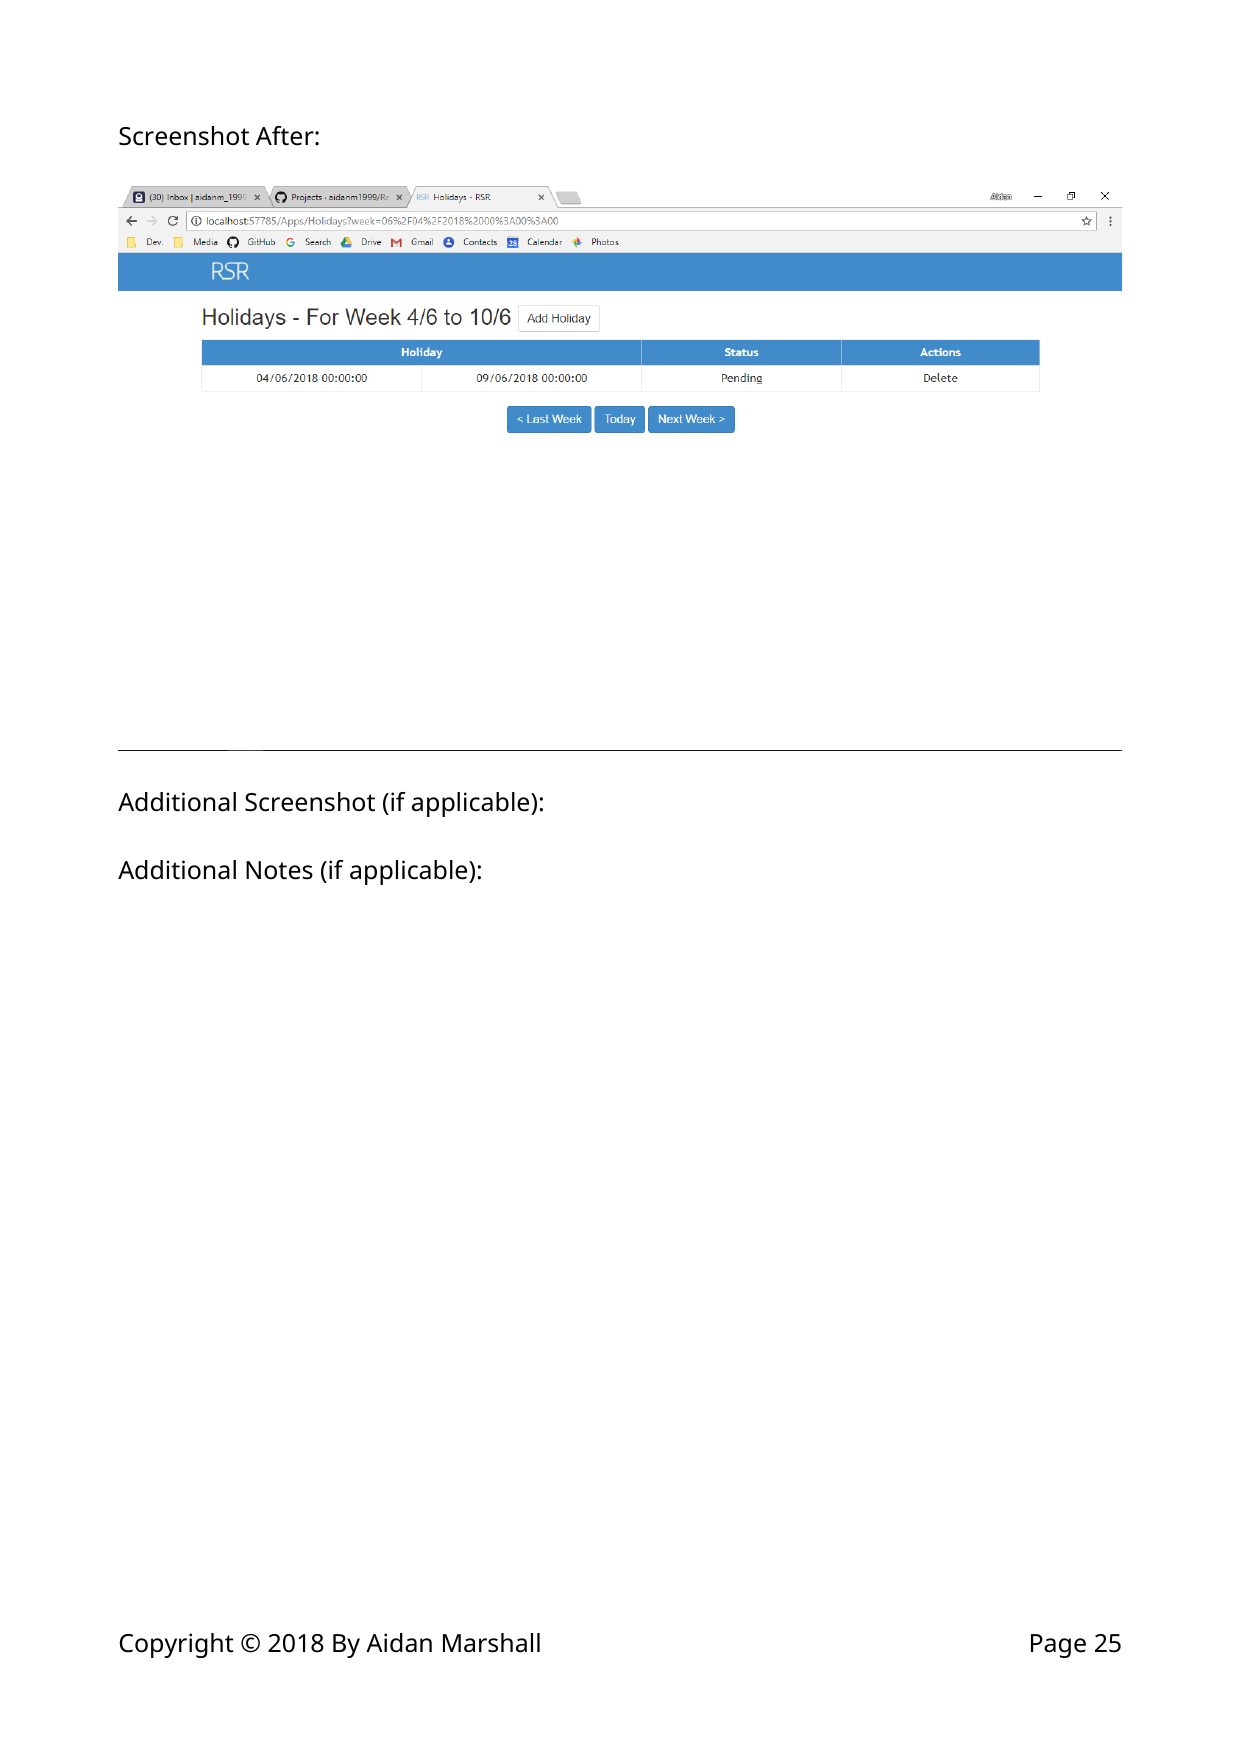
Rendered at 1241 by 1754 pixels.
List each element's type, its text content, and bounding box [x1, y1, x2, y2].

text Additional Screenshot (if applicable): [118, 785, 1122, 819]
text Additional Notes (if applicable): [118, 853, 1122, 887]
text Screenshot After: [118, 118, 1122, 152]
picture [118, 186, 1123, 751]
